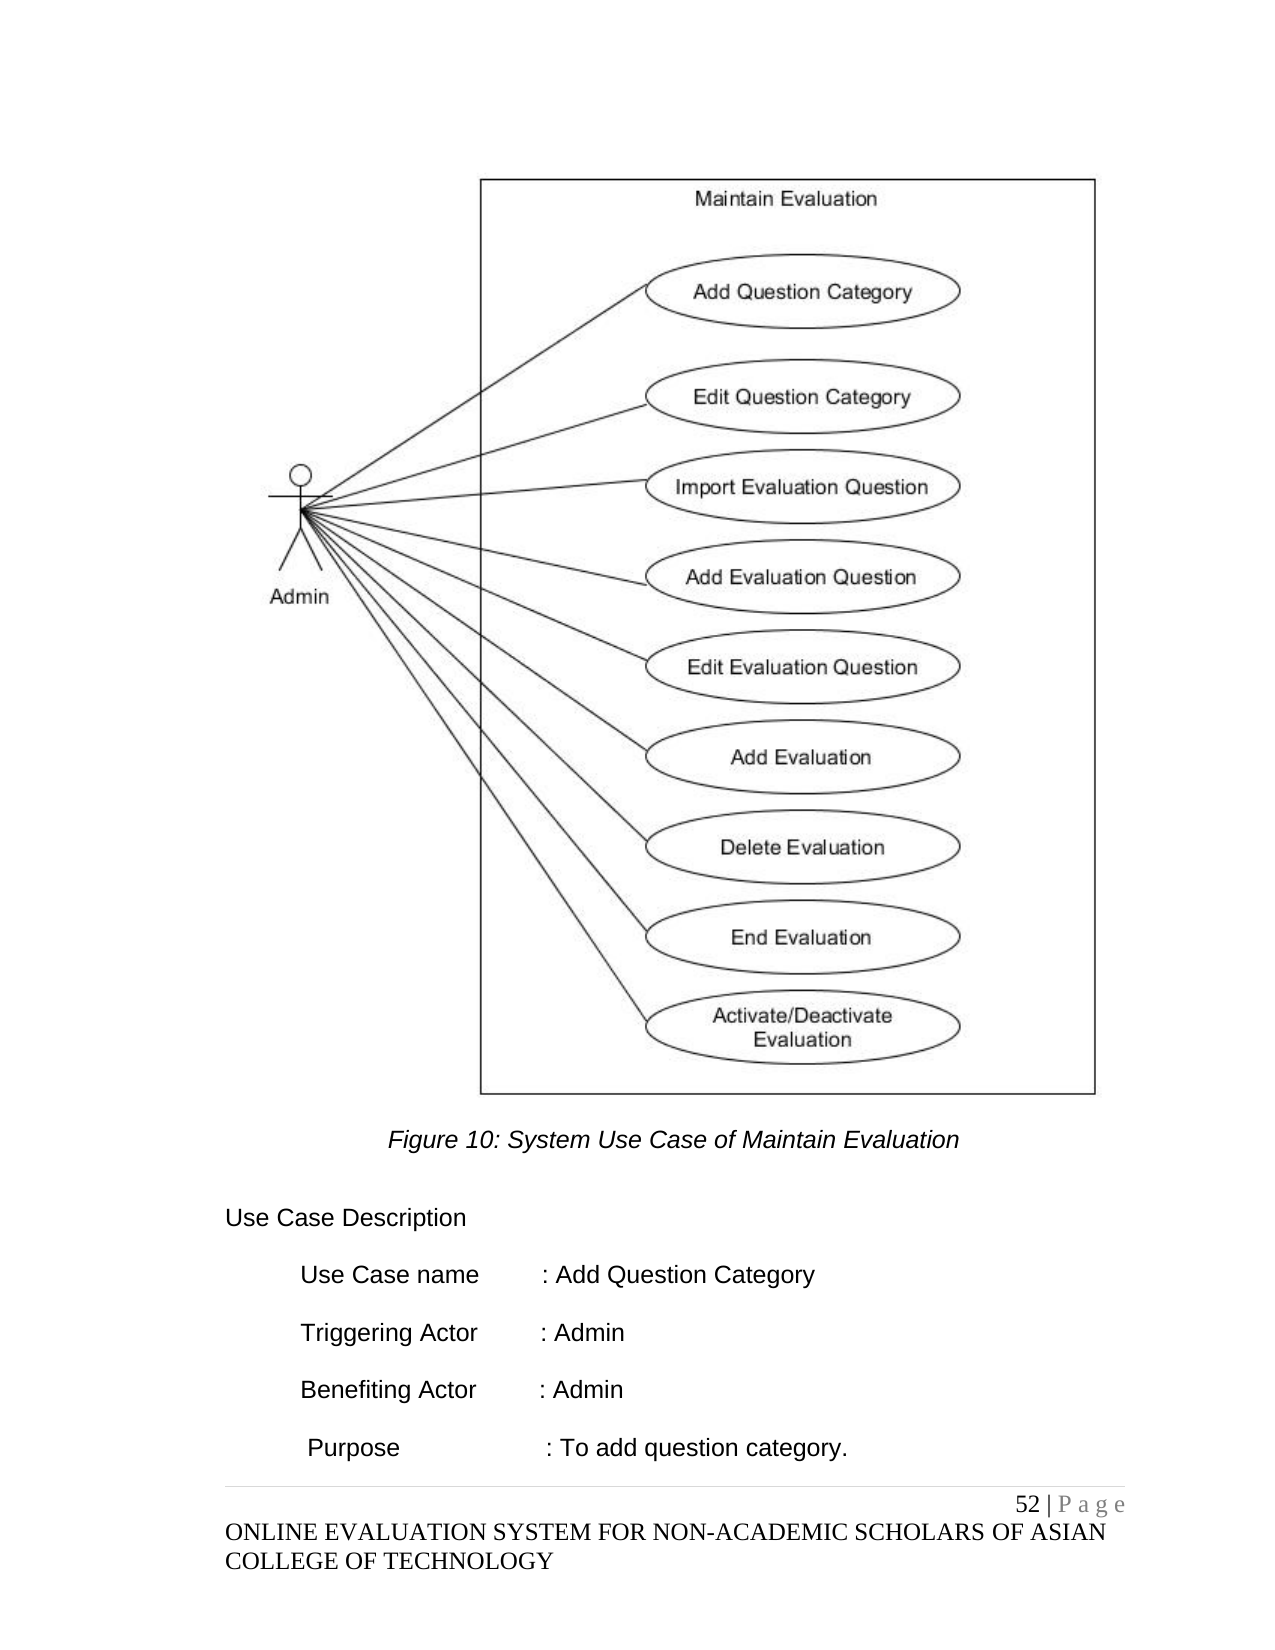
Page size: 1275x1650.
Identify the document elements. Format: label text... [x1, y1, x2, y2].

text Triggering Actor : Admin [225, 1318, 1125, 1347]
picture [225, 150, 1125, 1125]
text Benefiting Actor : Admin [225, 1376, 1125, 1404]
text Use Case name : Add Question Category [225, 1261, 1125, 1289]
text Figure 10: System Use Case of Maintain Evaluation [225, 1125, 1125, 1153]
text Purpose : To add question category. [225, 1433, 1125, 1462]
text Use Case Description [225, 1203, 1125, 1232]
